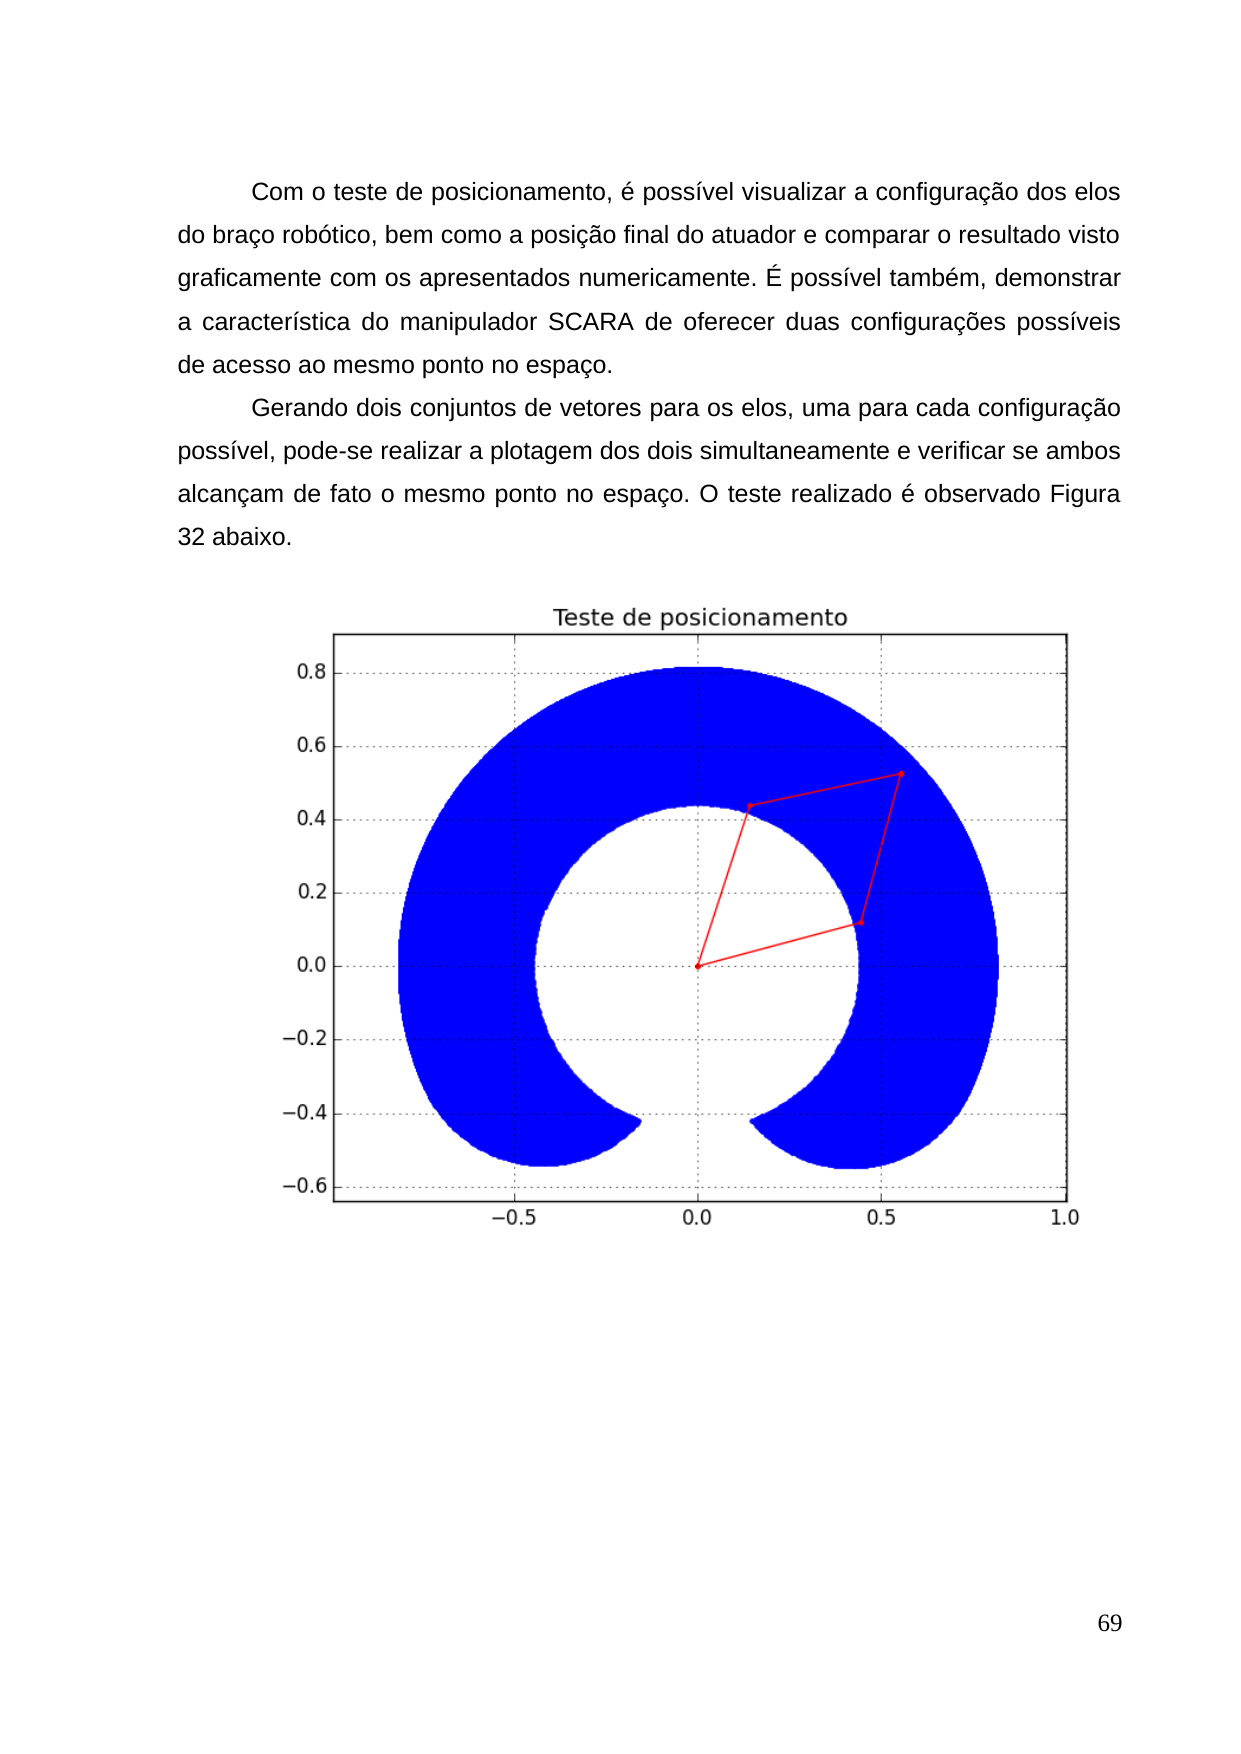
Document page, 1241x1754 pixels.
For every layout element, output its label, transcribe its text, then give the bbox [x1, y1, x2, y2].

text Gerando dois conjuntos de vetores para os elos, uma para cada configuração possível, pode-se realizar a plotagem dos dois simultaneamente e verificar se ambos alcançam de fato o mesmo ponto no espaço. O teste realizado é observado Figura 32 abaixo. [177, 393, 1122, 551]
text Com o teste de posicionamento, é possível visualizar a configuração dos elos do braço robótico, bem como a posição final do atuador e comparar o resultado visto graficamente com os apresentados numericamente. É possível também, demonstrar a característica do manipulador SCARA de oferecer duas configurações possíveis de acesso ao mesmo ponto no espaço. [177, 177, 1122, 378]
picture [215, 563, 1155, 1270]
